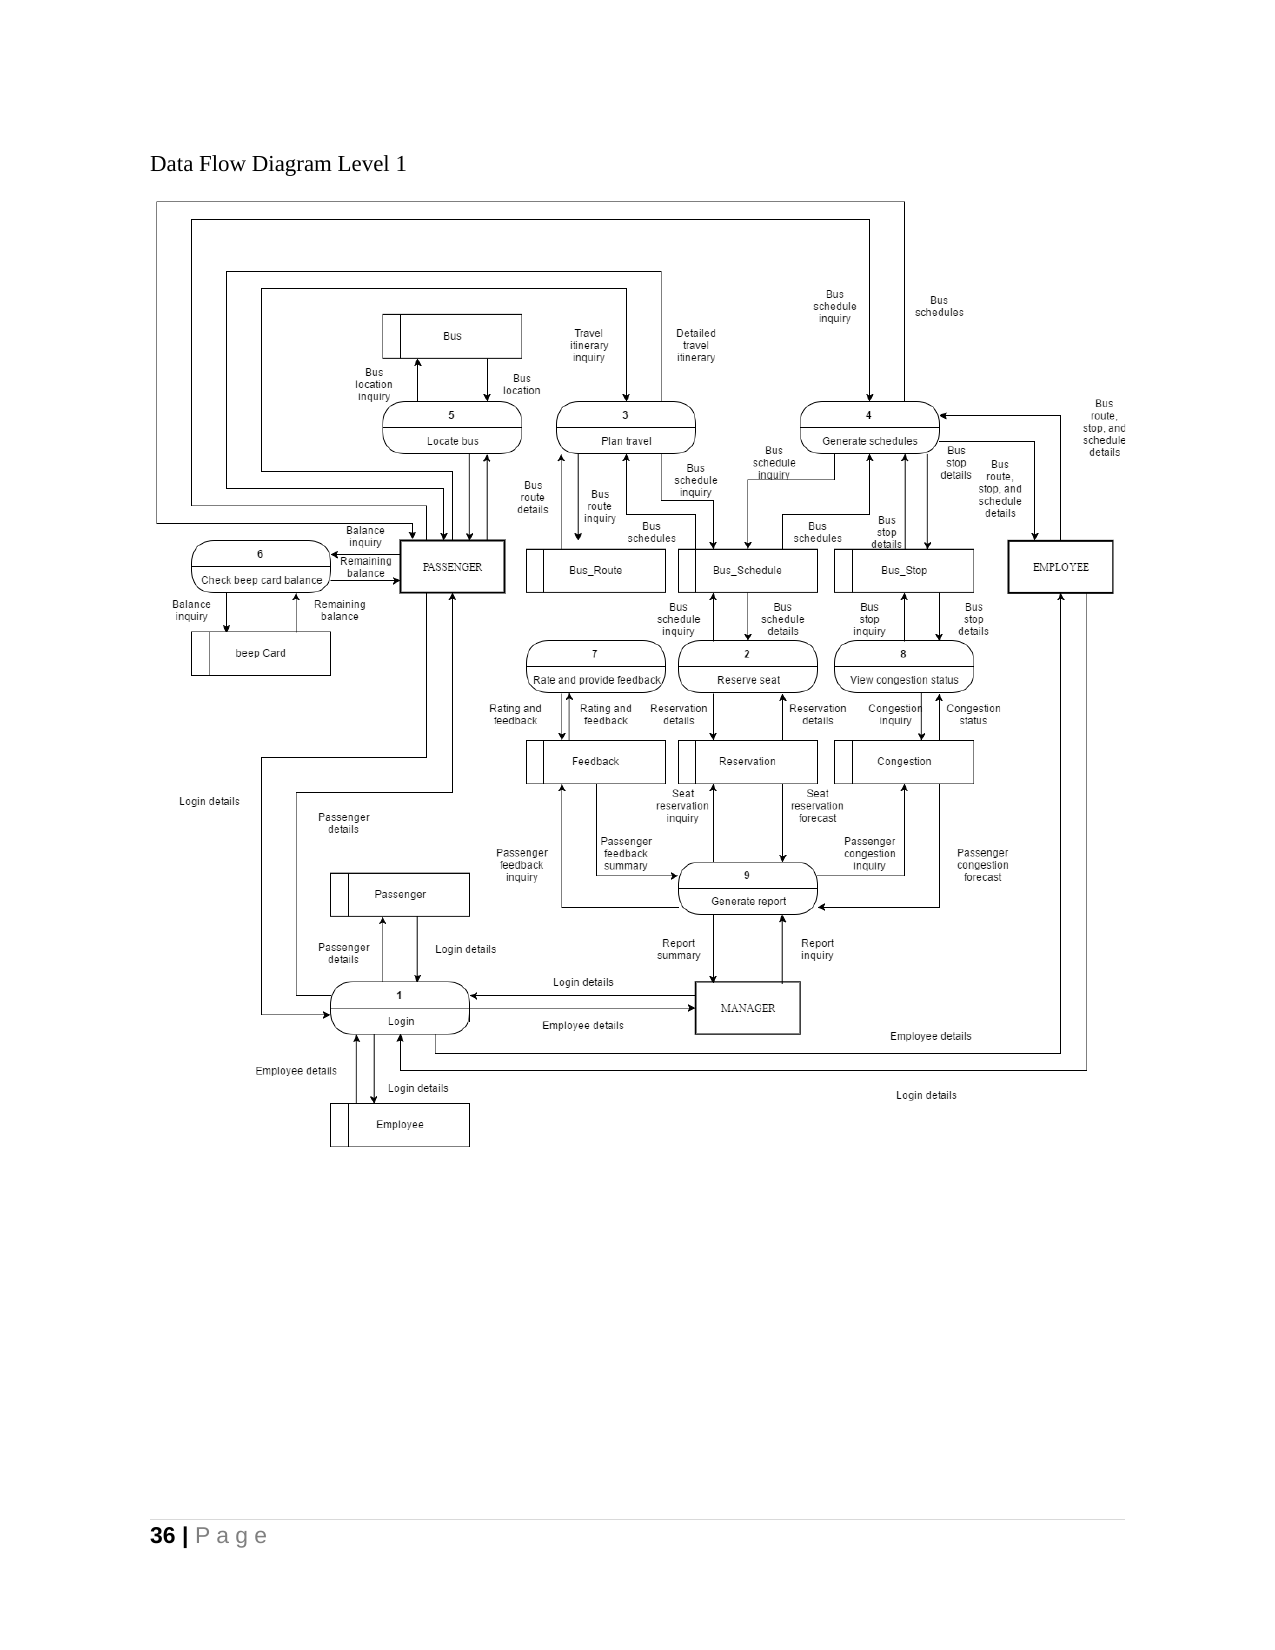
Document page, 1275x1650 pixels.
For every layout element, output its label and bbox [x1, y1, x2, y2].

picture [150, 195, 1125, 1147]
